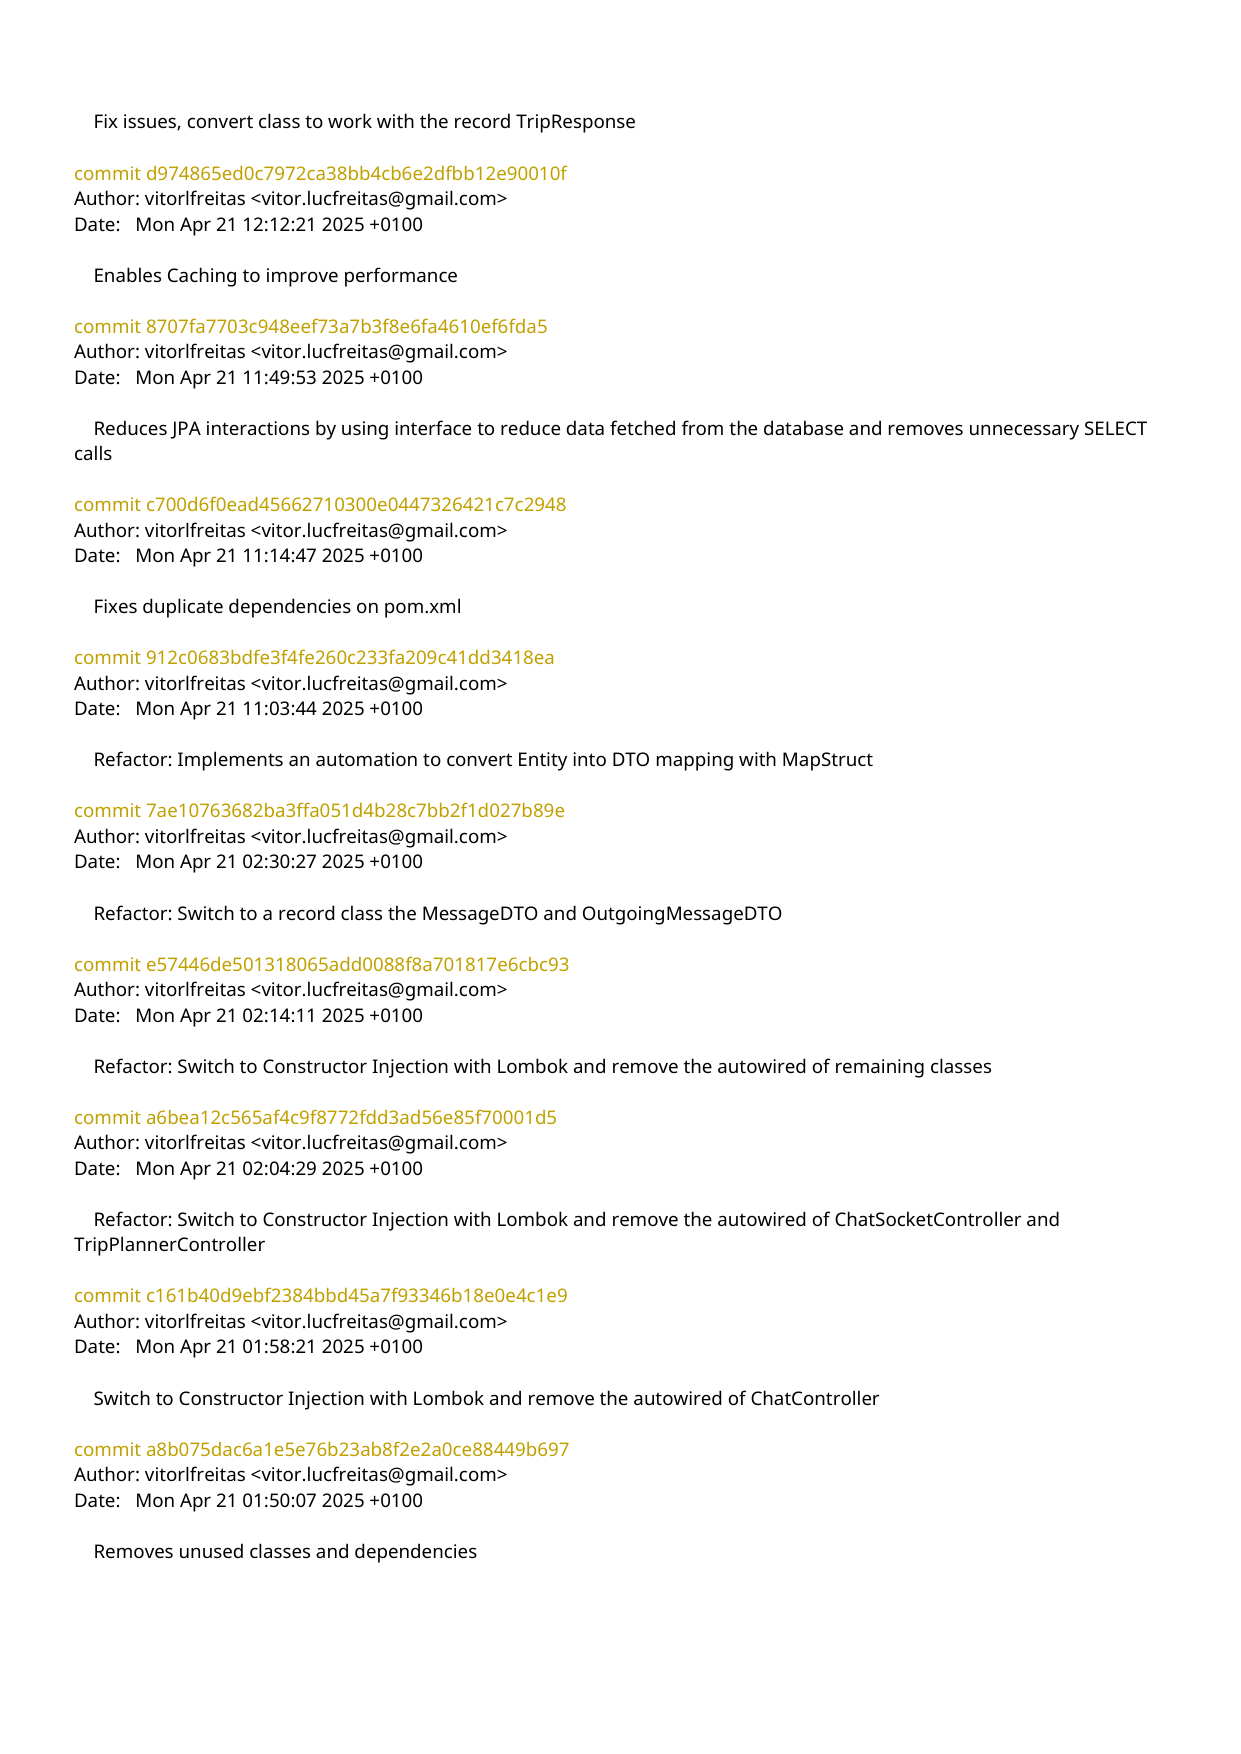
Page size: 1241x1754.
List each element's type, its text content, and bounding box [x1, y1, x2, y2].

text commit c700d6f0ead45662710300e0447326421c7c2948 [74, 492, 1181, 517]
text Enables Caching to improve performance [74, 262, 1181, 287]
text Reduces JPA interactions by using interface to reduce data fetched from the database and removes unnecessary SELECT calls [74, 415, 1181, 466]
text Author: vitorlfreitas <vitor.lucfreitas@gmail.com> [74, 338, 1181, 364]
text Removes unused classes and dependencies [74, 1538, 1181, 1563]
text Fix issues, convert class to work with the record TripResponse [74, 109, 1181, 134]
text Author: vitorlfreitas <vitor.lucfreitas@gmail.com> [74, 1308, 1181, 1334]
text Date: Mon Apr 21 11:14:47 2025 +0100 [74, 543, 1181, 568]
text Date: Mon Apr 21 11:49:53 2025 +0100 [74, 364, 1181, 389]
text commit 7ae10763682ba3ffa051d4b28c7bb2f1d027b89e [74, 798, 1181, 823]
text Author: vitorlfreitas <vitor.lucfreitas@gmail.com> [74, 976, 1181, 1002]
text Refactor: Switch to a record class the MessageDTO and OutgoingMessageDTO [74, 900, 1181, 925]
text Author: vitorlfreitas <vitor.lucfreitas@gmail.com> [74, 1129, 1181, 1155]
text Date: Mon Apr 21 02:30:27 2025 +0100 [74, 849, 1181, 874]
text Date: Mon Apr 21 01:58:21 2025 +0100 [74, 1334, 1181, 1359]
text commit 8707fa7703c948eef73a7b3f8e6fa4610ef6fda5 [74, 313, 1181, 338]
text Refactor: Switch to Constructor Injection with Lombok and remove the autowired of ChatSocketController and TripPlannerController [74, 1206, 1181, 1257]
text commit c161b40d9ebf2384bbd45a7f93346b18e0e4c1e9 [74, 1283, 1181, 1308]
text Author: vitorlfreitas <vitor.lucfreitas@gmail.com> [74, 517, 1181, 543]
text Fixes duplicate dependencies on pom.xml [74, 594, 1181, 619]
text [74, 1461, 1181, 1487]
text Date: Mon Apr 21 11:03:44 2025 +0100 [74, 696, 1181, 721]
text Date: Mon Apr 21 12:12:21 2025 +0100 [74, 211, 1181, 236]
text Author: vitorlfreitas <vitor.lucfreitas@gmail.com> [74, 670, 1181, 696]
text Date: Mon Apr 21 02:14:11 2025 +0100 [74, 1002, 1181, 1027]
text Author: vitorlfreitas <vitor.lucfreitas@gmail.com> [74, 823, 1181, 849]
text commit e57446de501318065add0088f8a701817e6cbc93 [74, 951, 1181, 976]
text commit 912c0683bdfe3f4fe260c233fa209c41dd3418ea [74, 645, 1181, 670]
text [74, 185, 1181, 211]
text Refactor: Implements an automation to convert Entity into DTO mapping with MapStruct [74, 747, 1181, 772]
text commit d974865ed0c7972ca38bb4cb6e2dfbb12e90010f [74, 160, 1181, 185]
text commit a6bea12c565af4c9f8772fdd3ad56e85f70001d5 [74, 1104, 1181, 1129]
text Date: Mon Apr 21 02:04:29 2025 +0100 [74, 1155, 1181, 1181]
text Refactor: Switch to Constructor Injection with Lombok and remove the autowired of remaining classes [74, 1053, 1181, 1078]
text Date: Mon Apr 21 01:50:07 2025 +0100 [74, 1487, 1181, 1512]
text Switch to Constructor Injection with Lombok and remove the autowired of ChatController [74, 1385, 1181, 1410]
text commit a8b075dac6a1e5e76b23ab8f2e2a0ce88449b697 [74, 1436, 1181, 1461]
